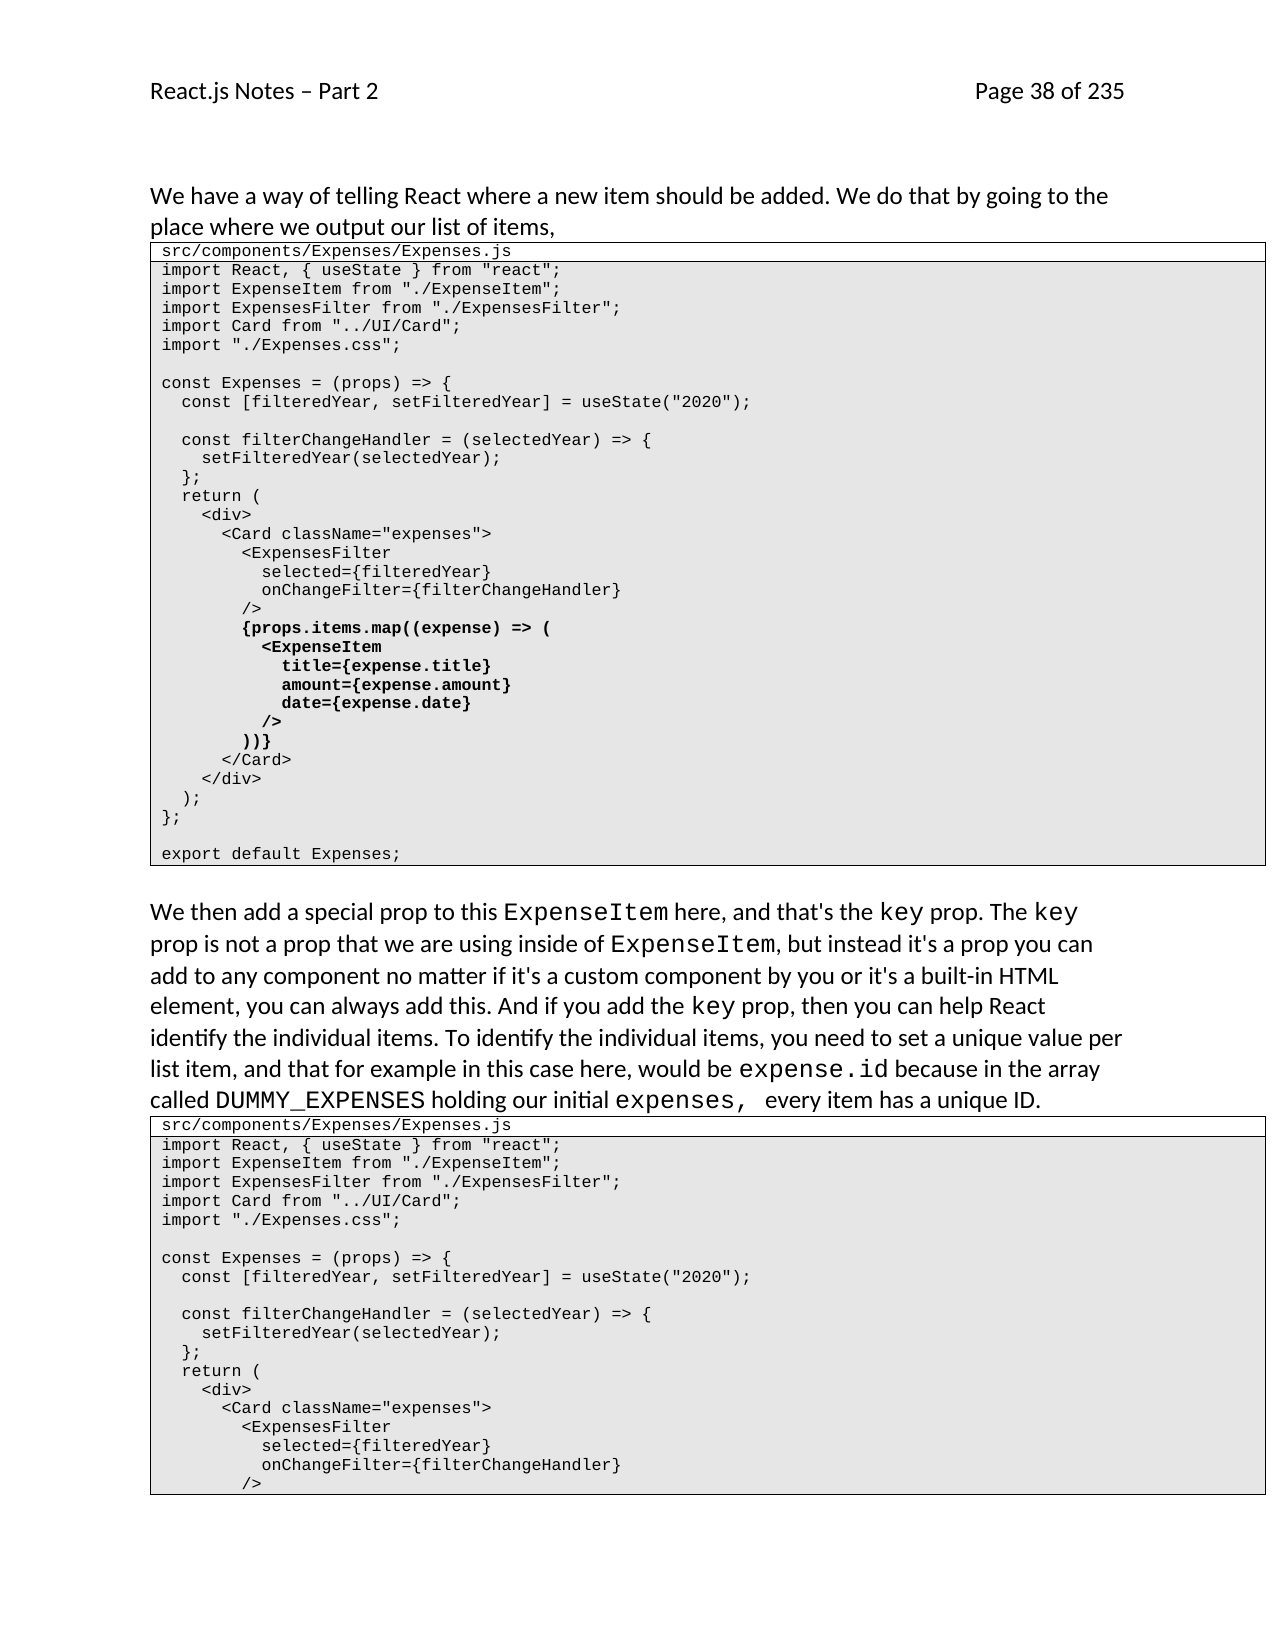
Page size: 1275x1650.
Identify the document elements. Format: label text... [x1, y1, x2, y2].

table_header src/components/Expenses/Expenses.js [151, 1117, 1265, 1136]
text We have a way of telling React where a new item should be added. We do that by going to the place where we output our list of items, [150, 181, 1125, 242]
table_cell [151, 1137, 1265, 1494]
table_cell import React, { useState } from "react"; import ExpenseItem from "./ExpenseItem"; import ExpensesFilter from "./ExpensesFilter"; import Card from "../UI/Card"; import "./Expenses.css"; const Expenses = (props) => { const [filteredYear, setFilteredYear] = useState("2020"); const filterChangeHandler = (selectedYear) => { setFilteredYear(selectedYear); }; return ( <div> <Card className="expenses"> <ExpensesFilter selected={filteredYear} onChangeFilter={filterChangeHandler} /> {props.items.map((expense) => ( <ExpenseItem title={expense.title} amount={expense.amount} date={expense.date} /> ))} </Card> </div> ); }; export default Expenses; [151, 262, 1265, 865]
text We then add a special prop to this ExpenseItem here, and that's the key prop. The key prop is not a prop that we are using inside of ExpenseItem, but instead it's a prop you can add to any component no matter if it's a custom component by you or it's a built-in HTML element, you can always add this. And if you add the key prop, then you can help React identify the individual items. To identify the individual items, you need to set a unique value per list item, and that for example in this case here, would be expense.id because in the array called DUMMY_EXPENSES holding our initial expenses, every item has a unique ID. [150, 896, 1125, 1116]
table_header src/components/Expenses/Expenses.js [151, 243, 1265, 261]
